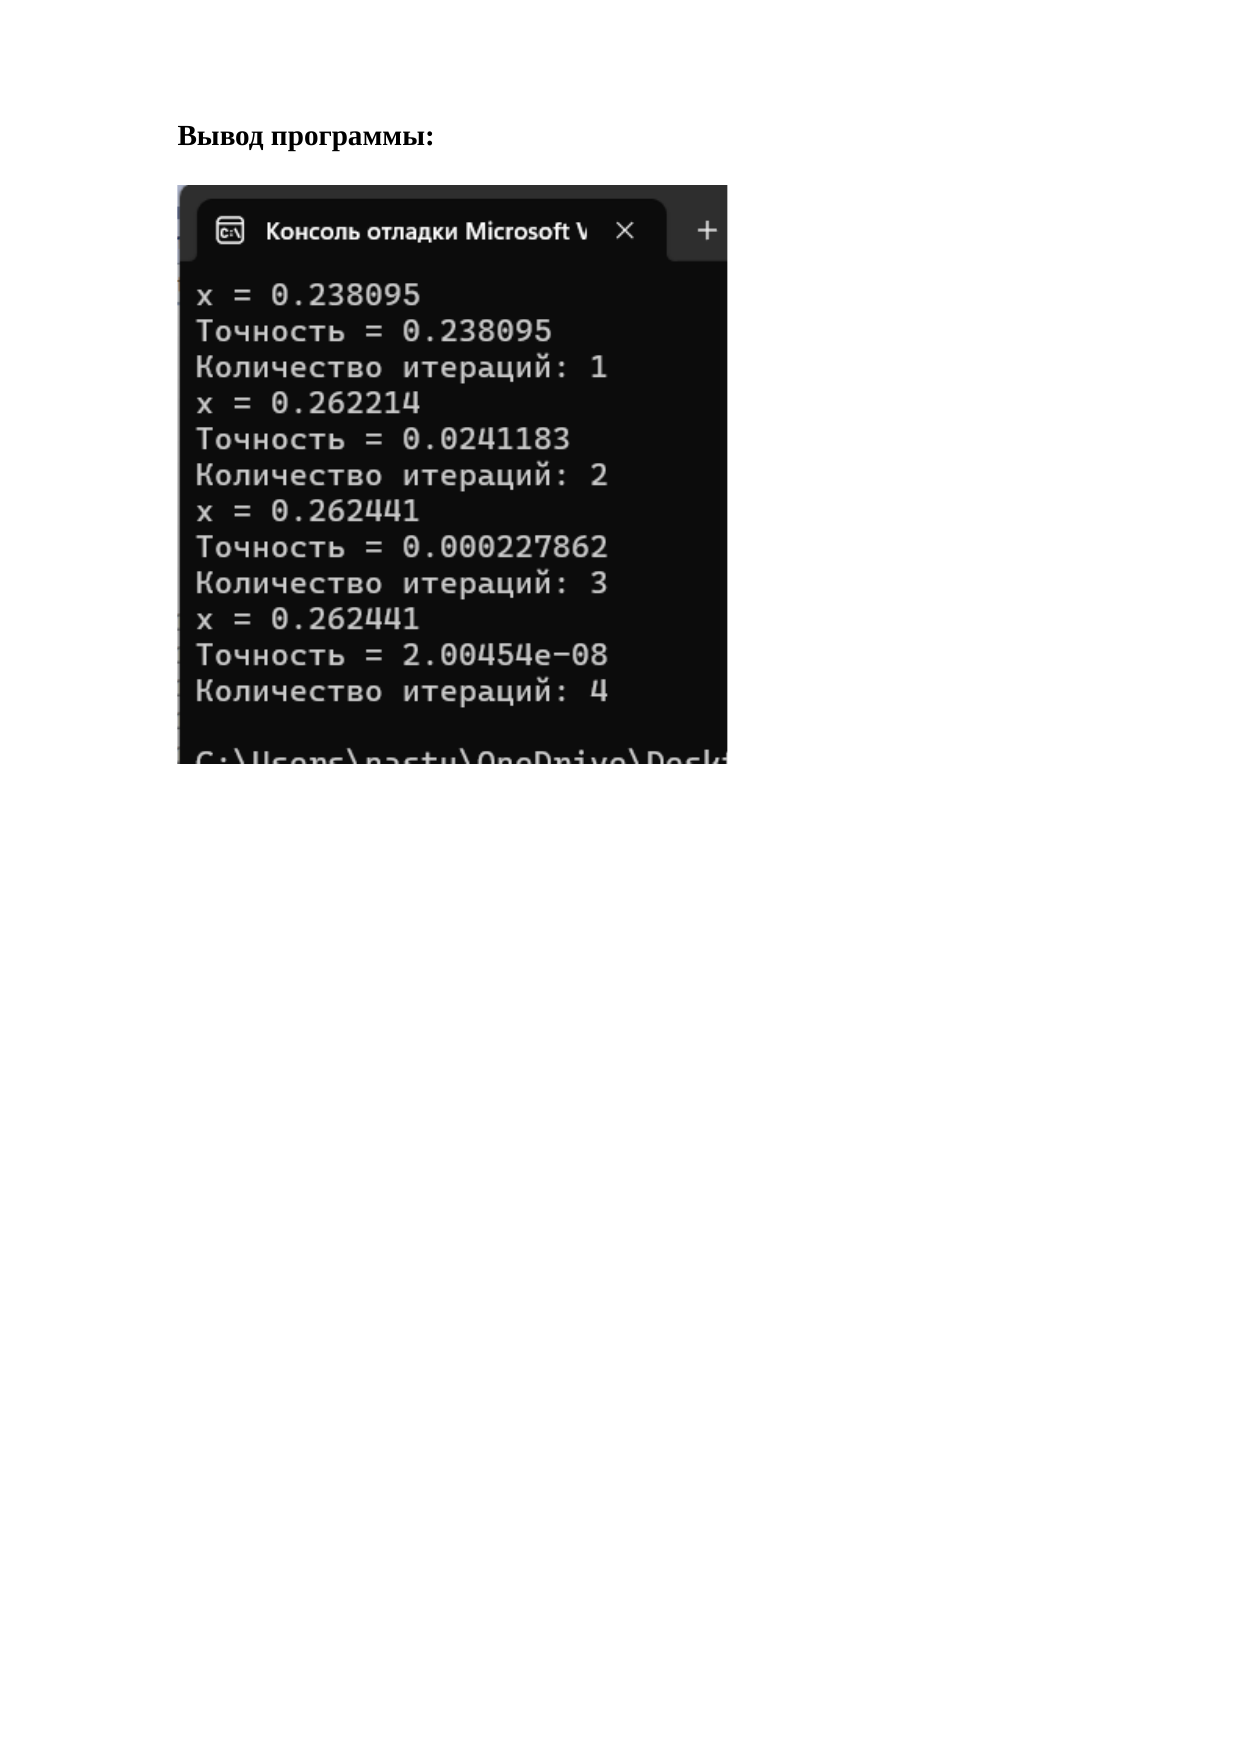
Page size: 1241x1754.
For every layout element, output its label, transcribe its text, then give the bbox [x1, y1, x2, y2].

text Вывод программы: [177, 118, 1152, 152]
picture [177, 185, 728, 764]
